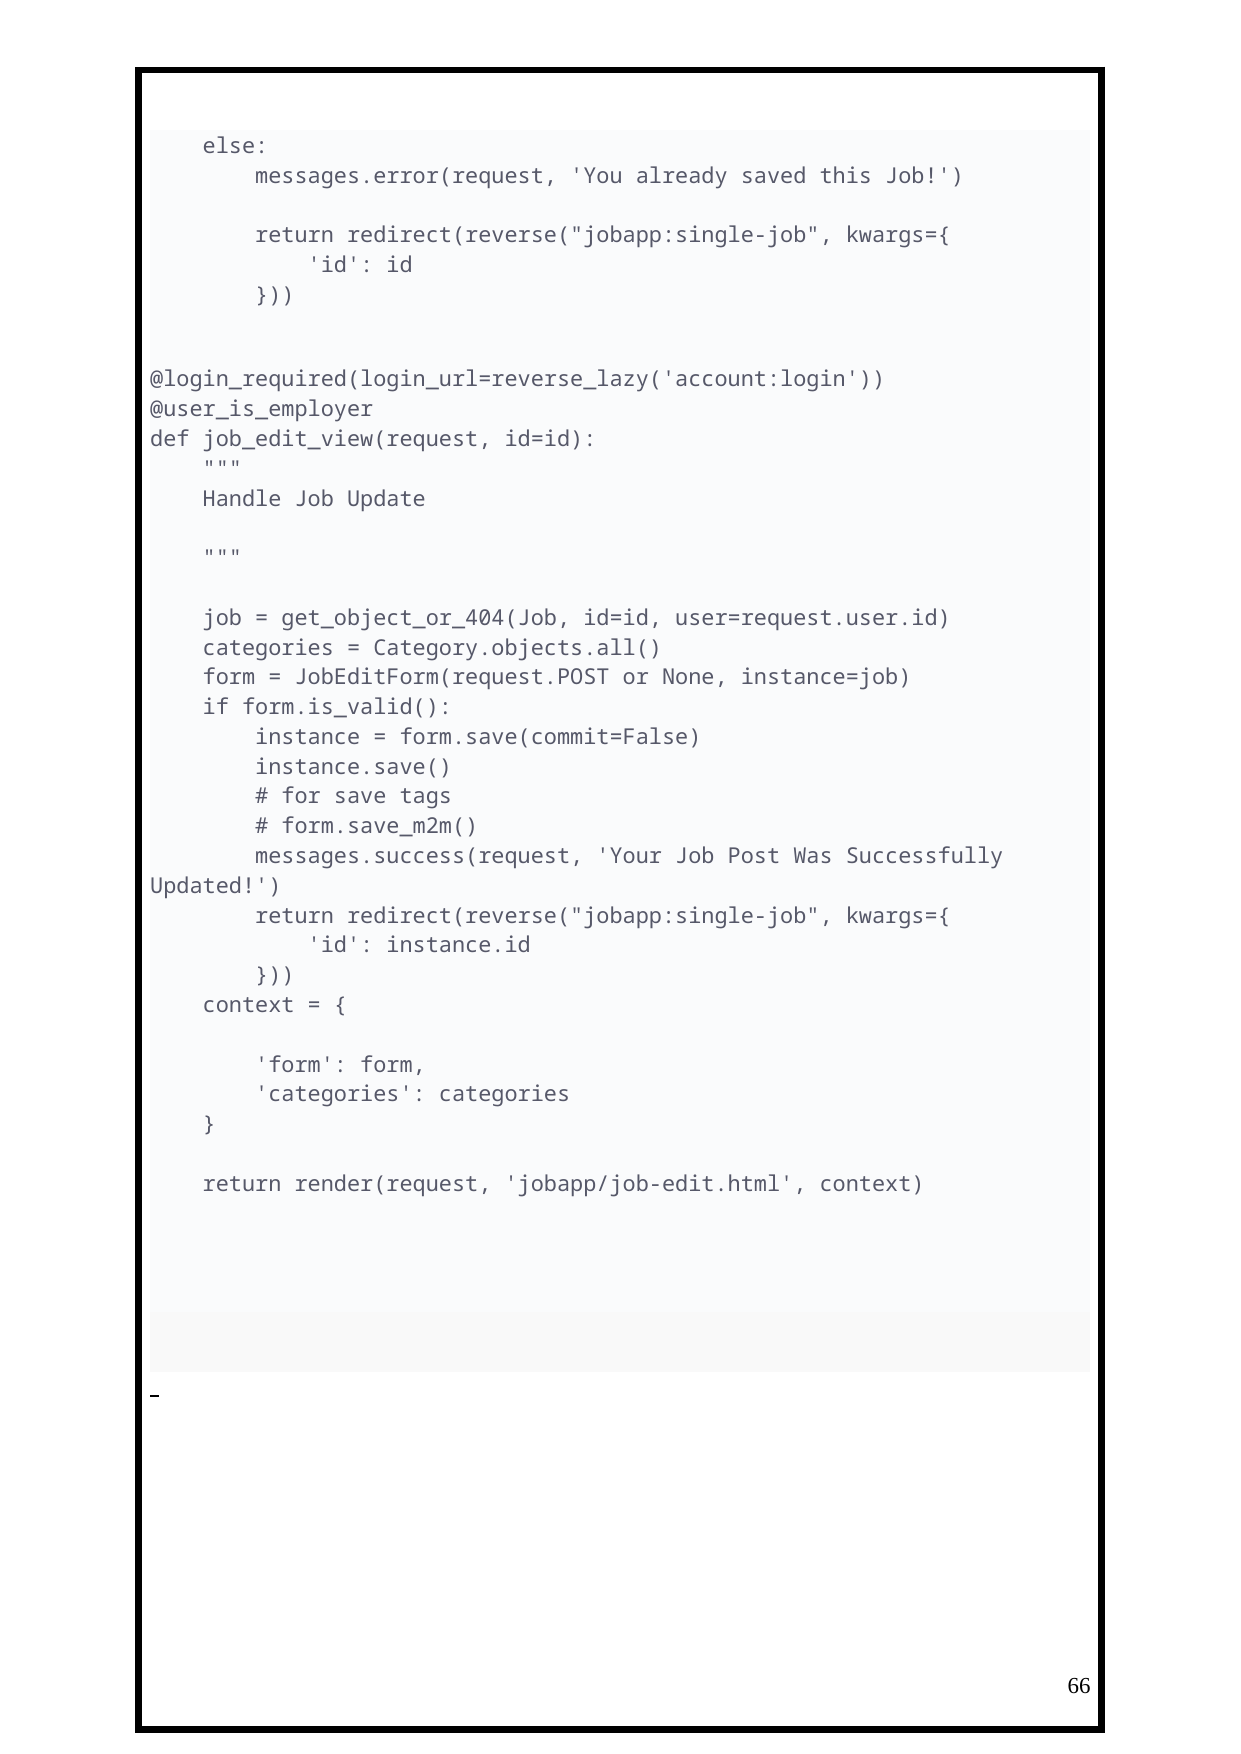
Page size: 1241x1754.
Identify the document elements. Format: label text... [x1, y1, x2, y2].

text 'id': instance.id [150, 929, 1090, 959]
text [150, 219, 1090, 249]
text messages.success(request, 'Your Job Post Was Successfully Updated!') [150, 840, 1090, 900]
text context = { [150, 989, 1090, 1019]
text Handle Job Update [150, 483, 1090, 512]
text return redirect(reverse("jobapp:single-job", kwargs={ [150, 900, 1090, 929]
text @user_is_employer [150, 393, 1090, 423]
text 'id': id [150, 249, 1090, 279]
text messages.error(request, 'You already saved this Job!') [150, 160, 1090, 189]
text else: [150, 130, 1090, 160]
text """ [150, 453, 1090, 483]
text job = get_object_or_404(Job, id=id, user=request.user.id) [150, 602, 1090, 632]
text form = JobEditForm(request.POST or None, instance=job) [150, 661, 1090, 691]
text 'form': form, [150, 1049, 1090, 1078]
text return render(request, 'jobapp/job-edit.html', context) [150, 1168, 1090, 1198]
text @login_required(login_url=reverse_lazy('account:login')) [150, 363, 1090, 393]
text instance = form.save(commit=False) [150, 721, 1090, 751]
text } [150, 1108, 1090, 1138]
text # form.save_m2m() [150, 810, 1090, 840]
text if form.is_valid(): [150, 691, 1090, 721]
text })) [150, 279, 1090, 309]
text 'categories': categories [150, 1078, 1090, 1108]
text # for save tags [150, 781, 1090, 810]
text def job_edit_view(request, id=id): [150, 423, 1090, 453]
text })) [150, 959, 1090, 989]
text categories = Category.objects.all() [150, 632, 1090, 661]
text instance.save() [150, 751, 1090, 781]
text """ [150, 542, 1090, 572]
